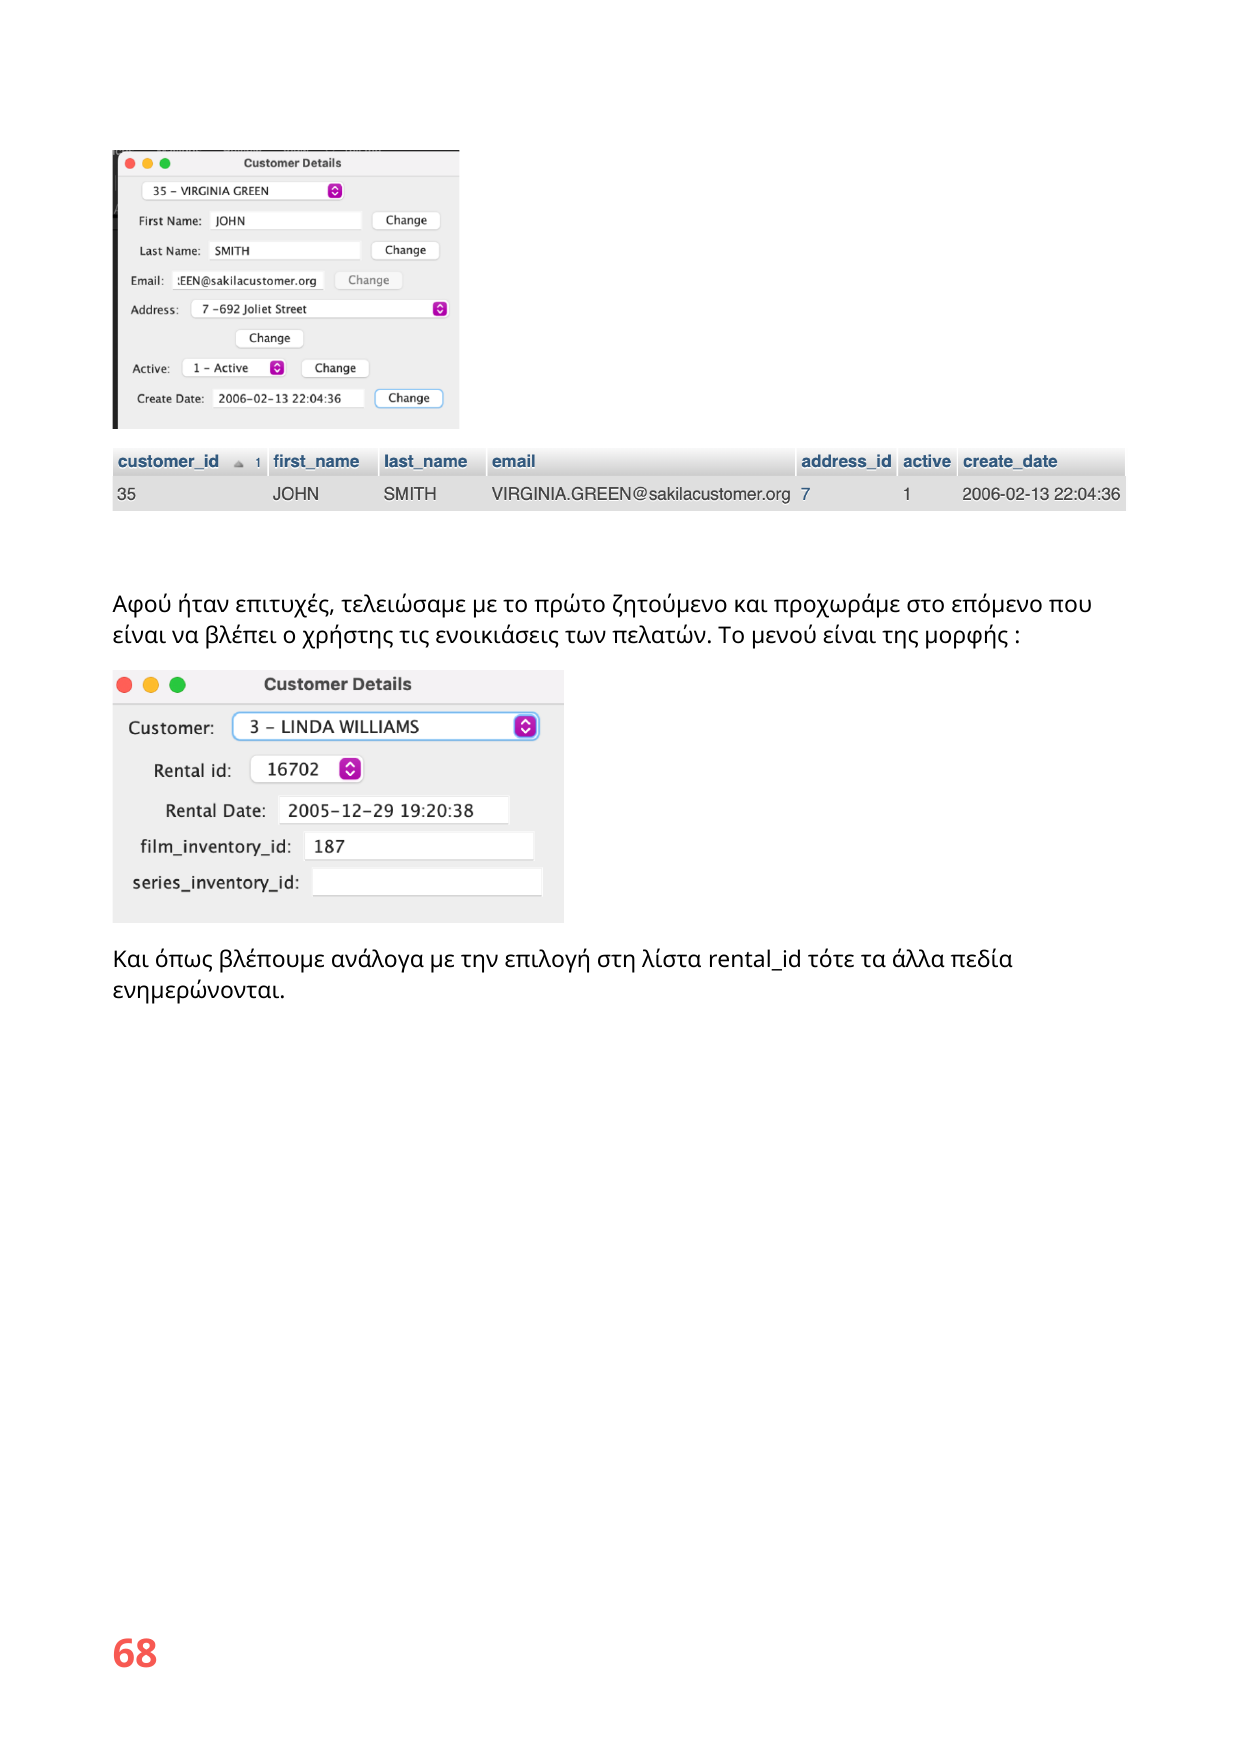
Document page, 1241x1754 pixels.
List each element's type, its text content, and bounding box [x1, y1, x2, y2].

picture [112, 150, 460, 429]
picture [112, 670, 564, 923]
picture [112, 448, 1128, 515]
text Αφού ήταν επιτυχές, τελειώσαμε με το πρώτο ζητούμενο και προχωράμε στο επόμενο που είναι να βλέπει ο χρήστης τις ενοικιάσεις των πελατών. Το μενού είναι της μορφής : [112, 587, 1128, 650]
text Και όπως βλέπουμε ανάλογα με την επιλογή στη λίστα rental_id τότε τα άλλα πεδία ενημερώνονται. [112, 943, 1128, 1006]
